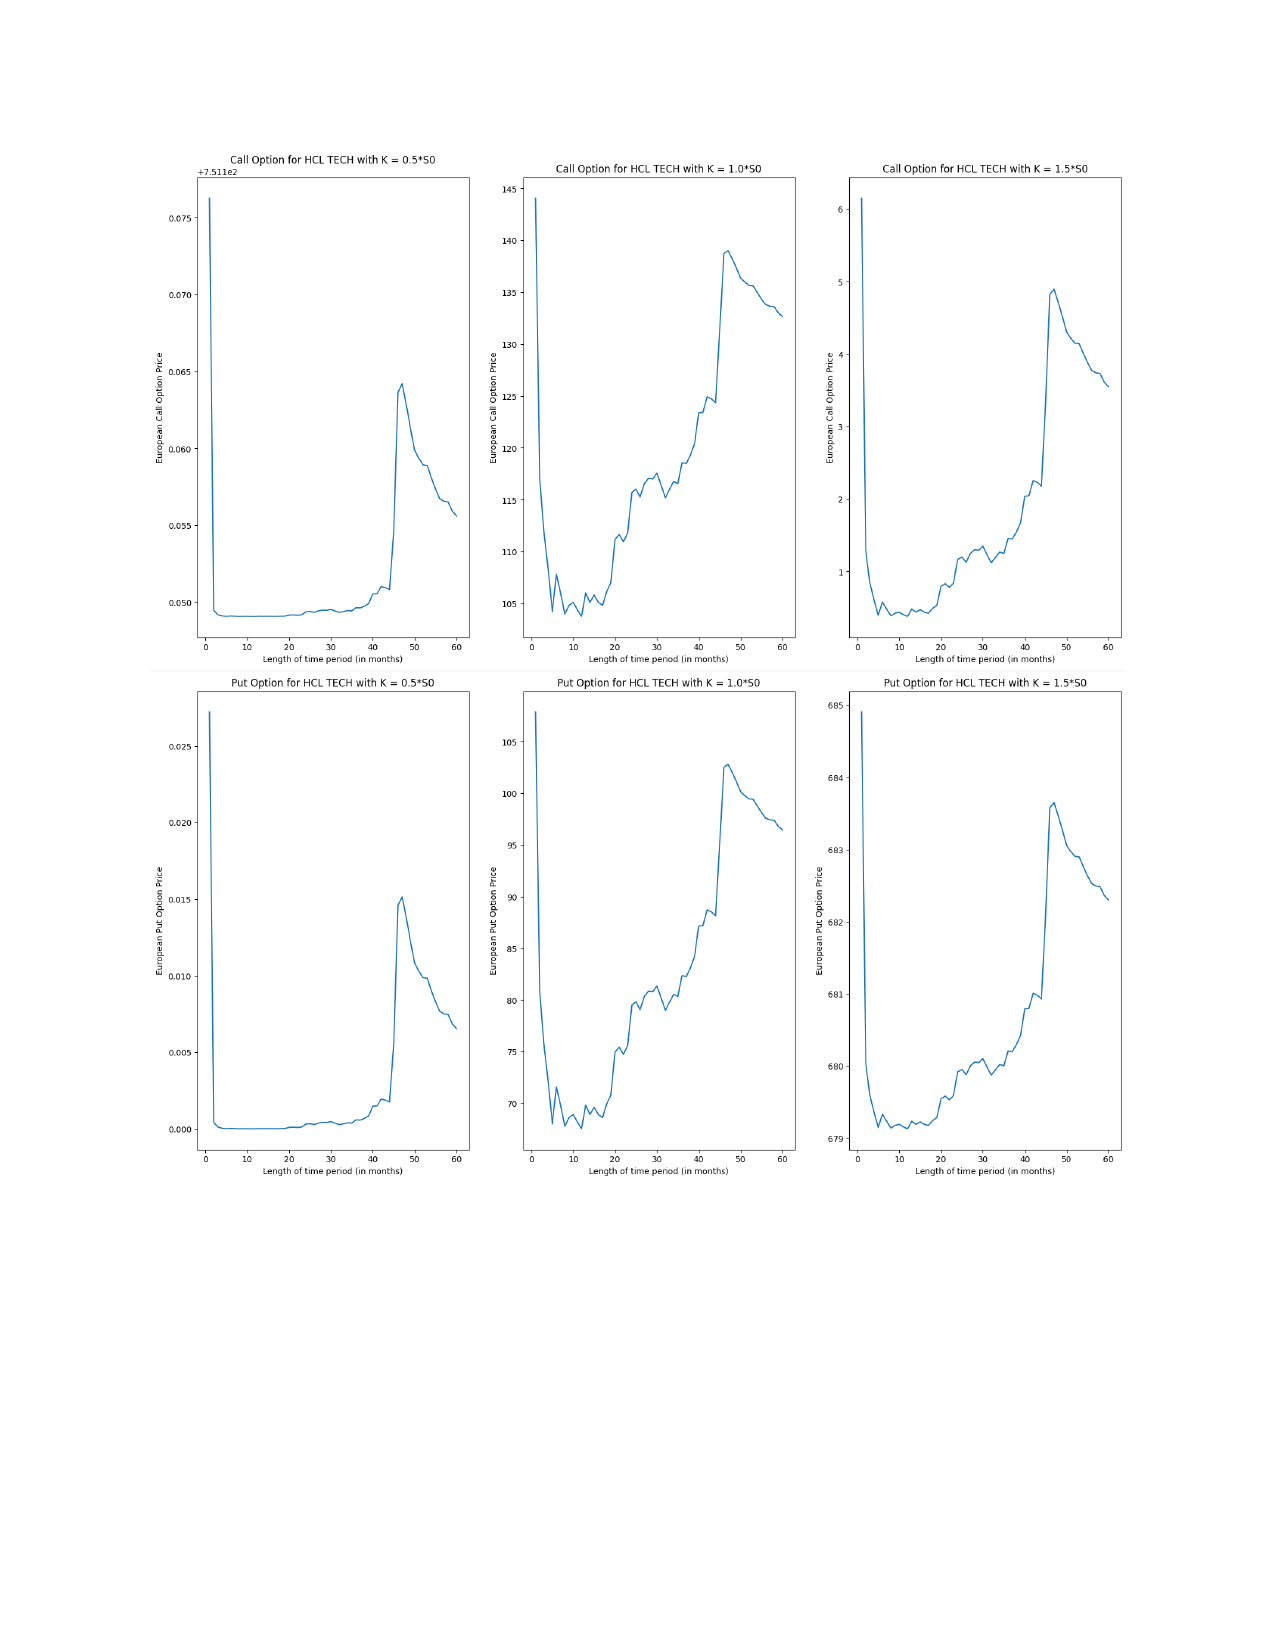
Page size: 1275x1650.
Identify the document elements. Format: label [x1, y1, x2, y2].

picture [150, 672, 1125, 1181]
picture [150, 150, 1125, 669]
